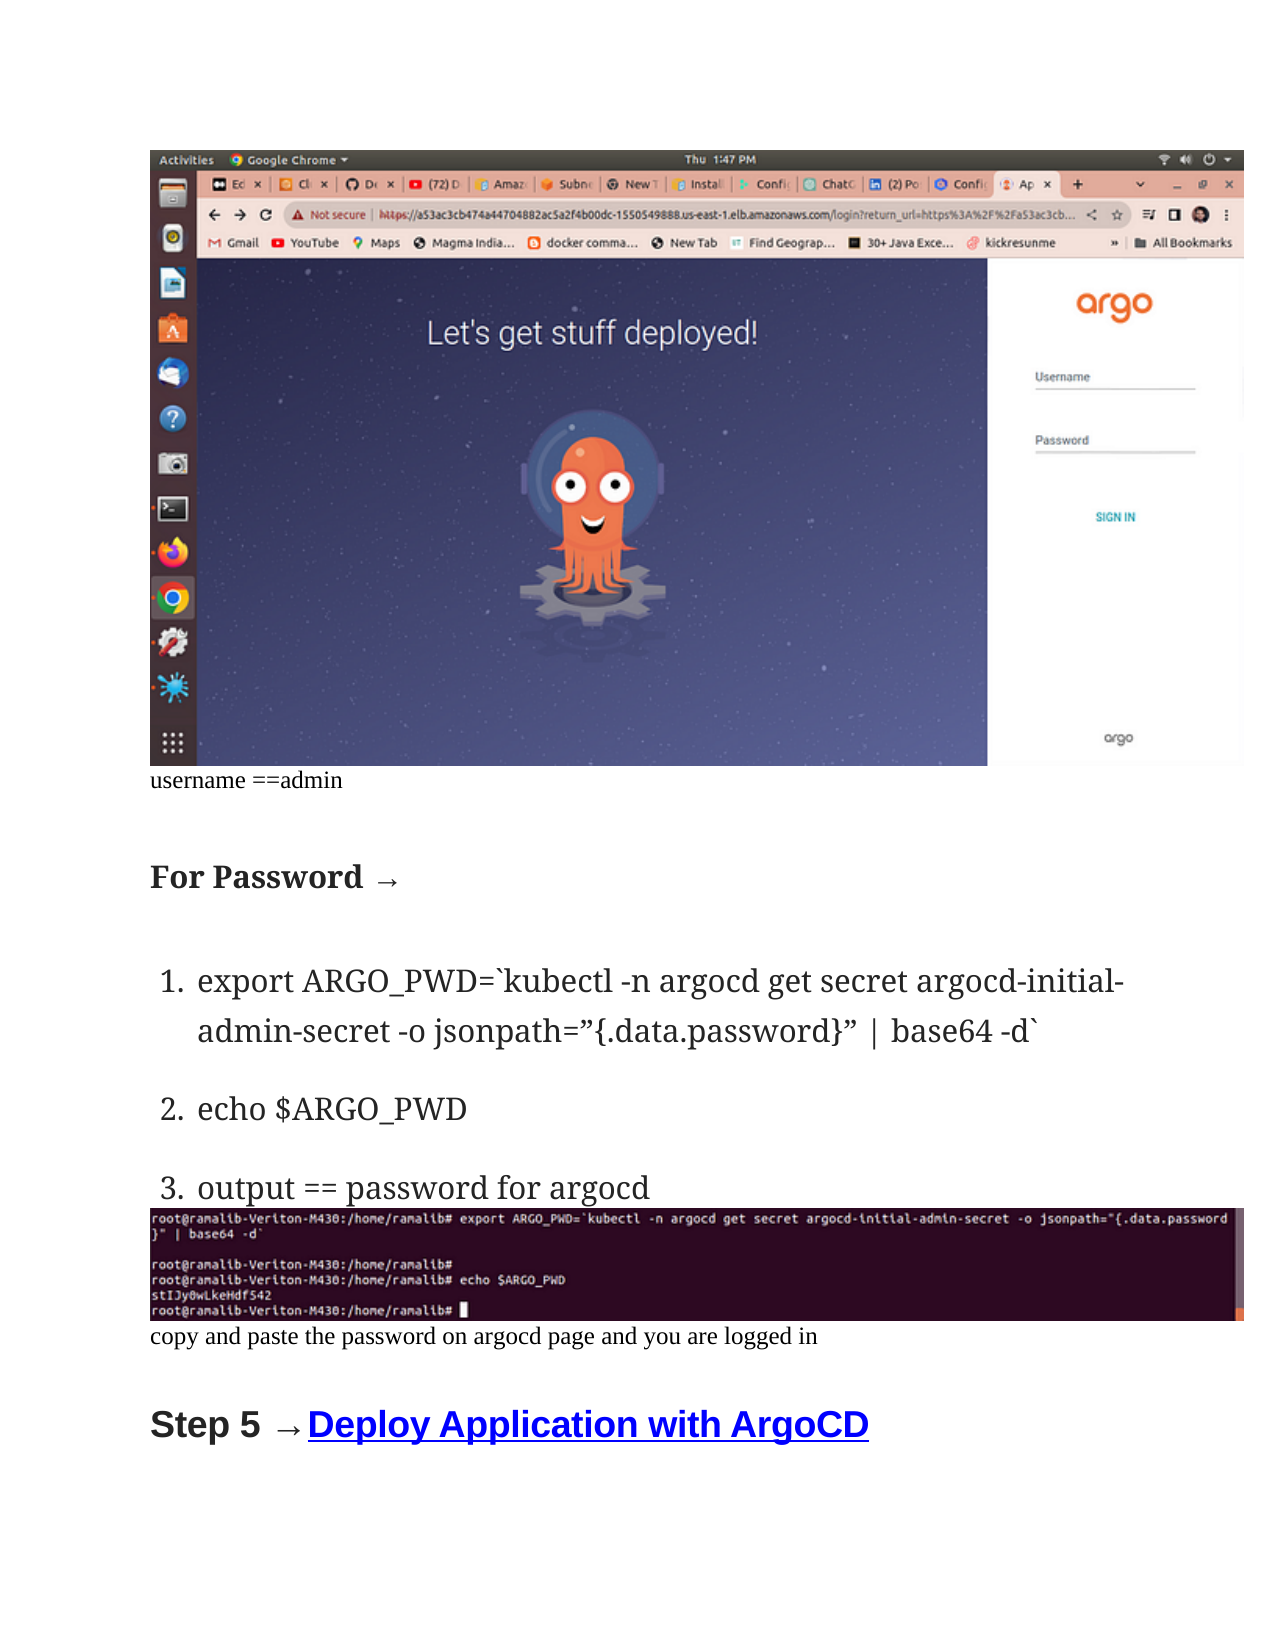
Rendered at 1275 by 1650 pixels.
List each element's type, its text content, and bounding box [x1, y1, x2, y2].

list export ARGO_PWD=`kubectl -n argocd get secret argocd-initial-admin-secret -o jsonpath=”{.data.password}” | base64 -d` [159, 951, 1125, 1051]
text Step 5 →Deploy Application with ArgoCD [150, 1398, 1125, 1445]
text copy and paste the password on argocd page and you are logged in [150, 1321, 1125, 1350]
text For Password → [150, 848, 1125, 898]
text username ==admin [150, 766, 1125, 794]
picture [150, 1208, 1244, 1321]
list output == password for argocd [159, 1158, 1125, 1208]
list echo $ARGO_PWD [159, 1080, 1125, 1130]
picture [150, 150, 1244, 766]
